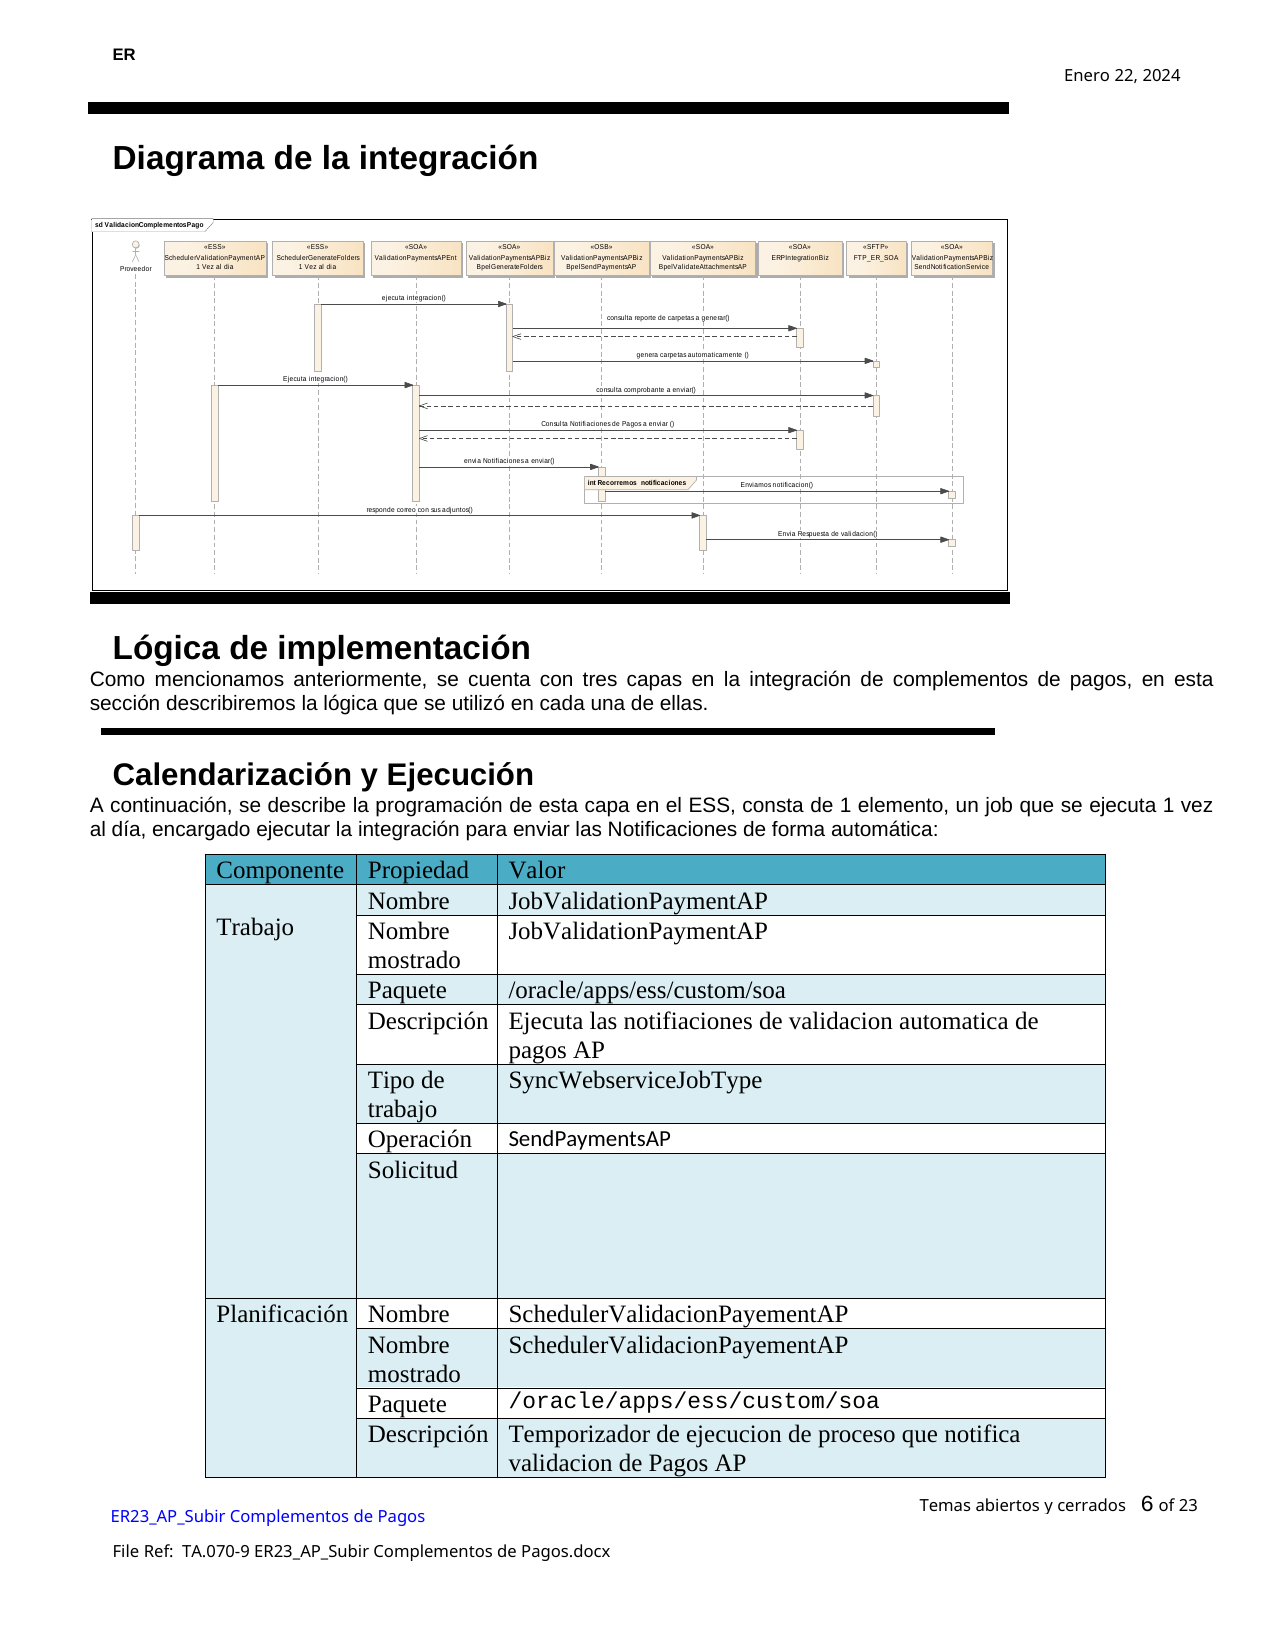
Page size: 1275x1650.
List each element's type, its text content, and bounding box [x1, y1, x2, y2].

table_cell Planificación [206, 1299, 356, 1477]
table_cell [498, 1154, 1105, 1298]
subtitle Calendarización y Ejecución [112, 756, 1221, 792]
table_cell Nombre [357, 1299, 497, 1328]
table_cell Nombre mostrado [357, 1329, 497, 1387]
table_cell Descripción [357, 1005, 497, 1063]
table_cell Trabajo [206, 885, 356, 1298]
table_cell JobValidationPaymentAP [498, 916, 1105, 974]
table_cell SchedulerValidacionPayementAP [498, 1329, 1105, 1387]
table_cell Tipo de trabajo [357, 1065, 497, 1123]
table_cell Ejecuta las notifiaciones de validacion automatica de pagos AP [498, 1005, 1105, 1063]
table_cell SendPaymentsAP [498, 1124, 1105, 1153]
table_header Propiedad [357, 855, 497, 884]
table_cell Nombre [357, 885, 497, 915]
table_cell /oracle/apps/ess/custom/soa [498, 975, 1105, 1004]
table_cell Descripción [357, 1419, 497, 1477]
table_header Componente [206, 855, 356, 884]
table_cell Operación [357, 1124, 497, 1153]
subtitle Diagrama de la integración [112, 138, 1221, 177]
table_cell JobValidationPaymentAP [498, 885, 1105, 915]
table_cell SchedulerValidacionPayementAP [498, 1299, 1105, 1328]
table_cell Temporizador de ejecucion de proceso que notifica validacion de Pagos AP [498, 1419, 1105, 1477]
table_cell Solicitud [357, 1154, 497, 1298]
table_cell SyncWebserviceJobType [498, 1065, 1105, 1123]
subtitle Lógica de implementación [112, 628, 1221, 666]
text A continuación, se describe la programación de esta capa en el ESS, consta de 1 elemento, un job que se ejecuta 1 vez al día, encargado ejecutar la integración para enviar las Notificaciones de forma automática: [89, 792, 1216, 841]
text Como mencionamos anteriormente, se cuenta con tres capas en la integración de complementos de pagos, en esta sección describiremos la lógica que se utilizó en cada una de ellas. [89, 666, 1216, 715]
table_cell Nombre mostrado [357, 916, 497, 974]
table_cell /oracle/apps/ess/custom/soa [498, 1389, 1105, 1418]
table_header Valor [498, 855, 1105, 884]
table_cell Paquete [357, 1389, 497, 1418]
table_cell Paquete [357, 975, 497, 1004]
